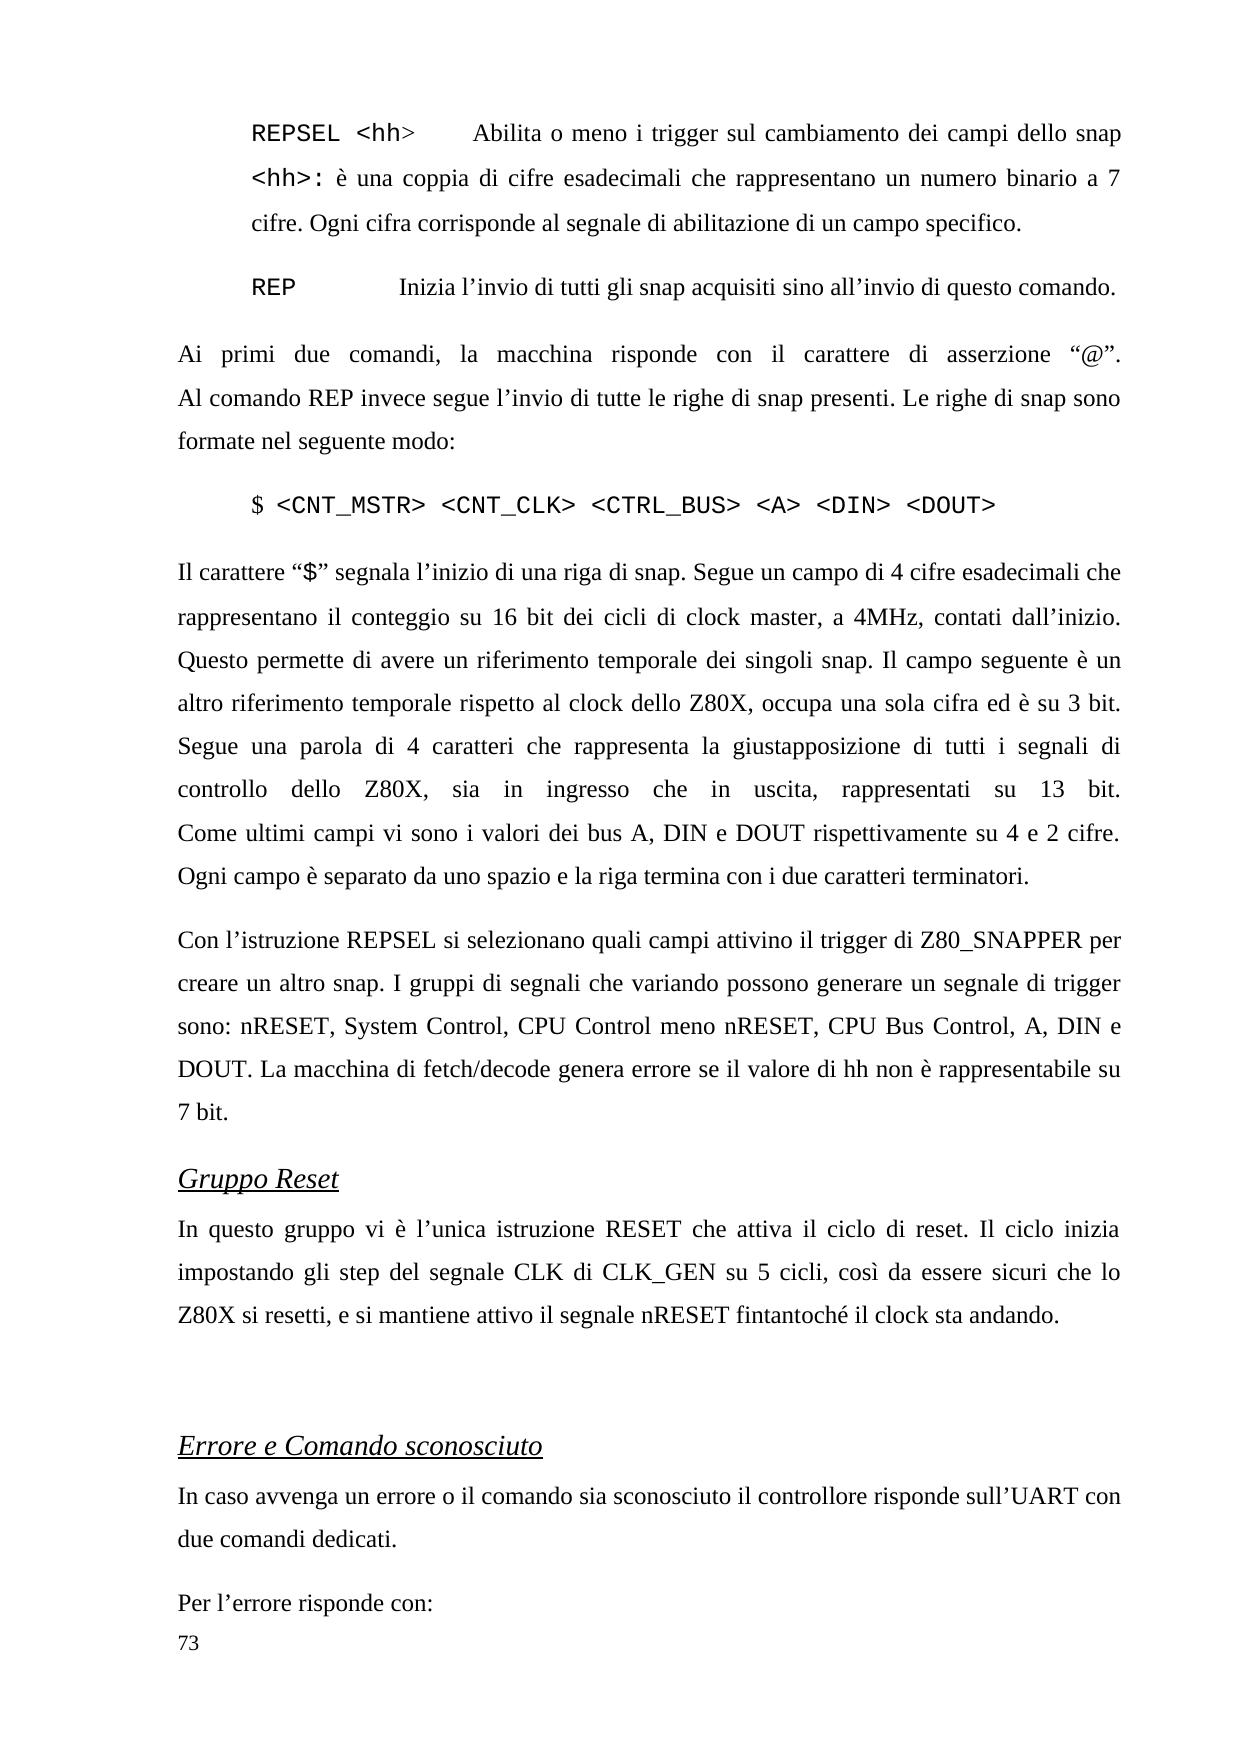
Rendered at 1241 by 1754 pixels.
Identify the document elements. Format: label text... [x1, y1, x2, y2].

text In caso avvenga un errore o il comando sia sconosciuto il controllore risponde sull’UART con due comandi dedicati. [177, 1481, 1122, 1553]
text Per l’errore risponde con: [177, 1588, 1122, 1617]
text $ <CNT_MSTR> <CNT_CLK> <CTRL_BUS> <A> <DIN> <DOUT> [251, 490, 1122, 521]
text Ai primi due comandi, la macchina risponde con il carattere di asserzione “@”. Al comando REP invece segue l’invio di tutte le righe di snap presenti. Le righe di snap sono formate nel seguente modo: [177, 339, 1122, 454]
text Gruppo Reset [177, 1161, 1122, 1195]
text Il carattere “$” segnala l’inizio di una riga di snap. Segue un campo di 4 cifre esadecimali che rappresentano il conteggio su 16 bit dei cicli di clock master, a 4MHz, contati dall’inizio. Questo permette di avere un riferimento temporale dei singoli snap. Il campo seguente è un altro riferimento temporale rispetto al clock dello Z80X, occupa una sola cifra ed è su 3 bit. Segue una parola di 4 caratteri che rappresenta la giustapposizione di tutti i segnali di controllo dello Z80X, sia in ingresso che in uscita, rappresentati su 13 bit. Come ultimi campi vi sono i valori dei bus A, DIN e DOUT rispettivamente su 4 e 2 cifre. Ogni campo è separato da uno spazio e la riga termina con i due caratteri terminatori. [177, 557, 1122, 889]
text In questo gruppo vi è l’unica istruzione RESET che attiva il ciclo di reset. Il ciclo inizia impostando gli step del segnale CLK di CLK_GEN su 5 cicli, così da essere sicuri che lo Z80X si resetti, e si mantiene attivo il segnale nRESET fintantoché il clock sta andando. [177, 1214, 1122, 1329]
text Errore e Comando sconosciuto [177, 1428, 1122, 1462]
text REP Inizia l’invio di tutti gli snap acquisiti sino all’invio di questo comando. [251, 272, 1122, 303]
text REPSEL <hh> Abilita o meno i trigger sul cambiamento dei campi dello snap <hh>: è una coppia di cifre esadecimali che rappresentano un numero binario a 7 cifre. Ogni cifra corrisponde al segnale di abilitazione di un campo specifico. [251, 118, 1122, 237]
text Con l’istruzione REPSEL si selezionano quali campi attivino il trigger di Z80_SNAPPER per creare un altro snap. I gruppi di segnali che variando possono generare un segnale di trigger sono: nRESET, System Control, CPU Control meno nRESET, CPU Bus Control, A, DIN e DOUT. La macchina di fetch/decode genera errore se il valore di hh non è rappresentabile su 7 bit. [177, 925, 1122, 1126]
